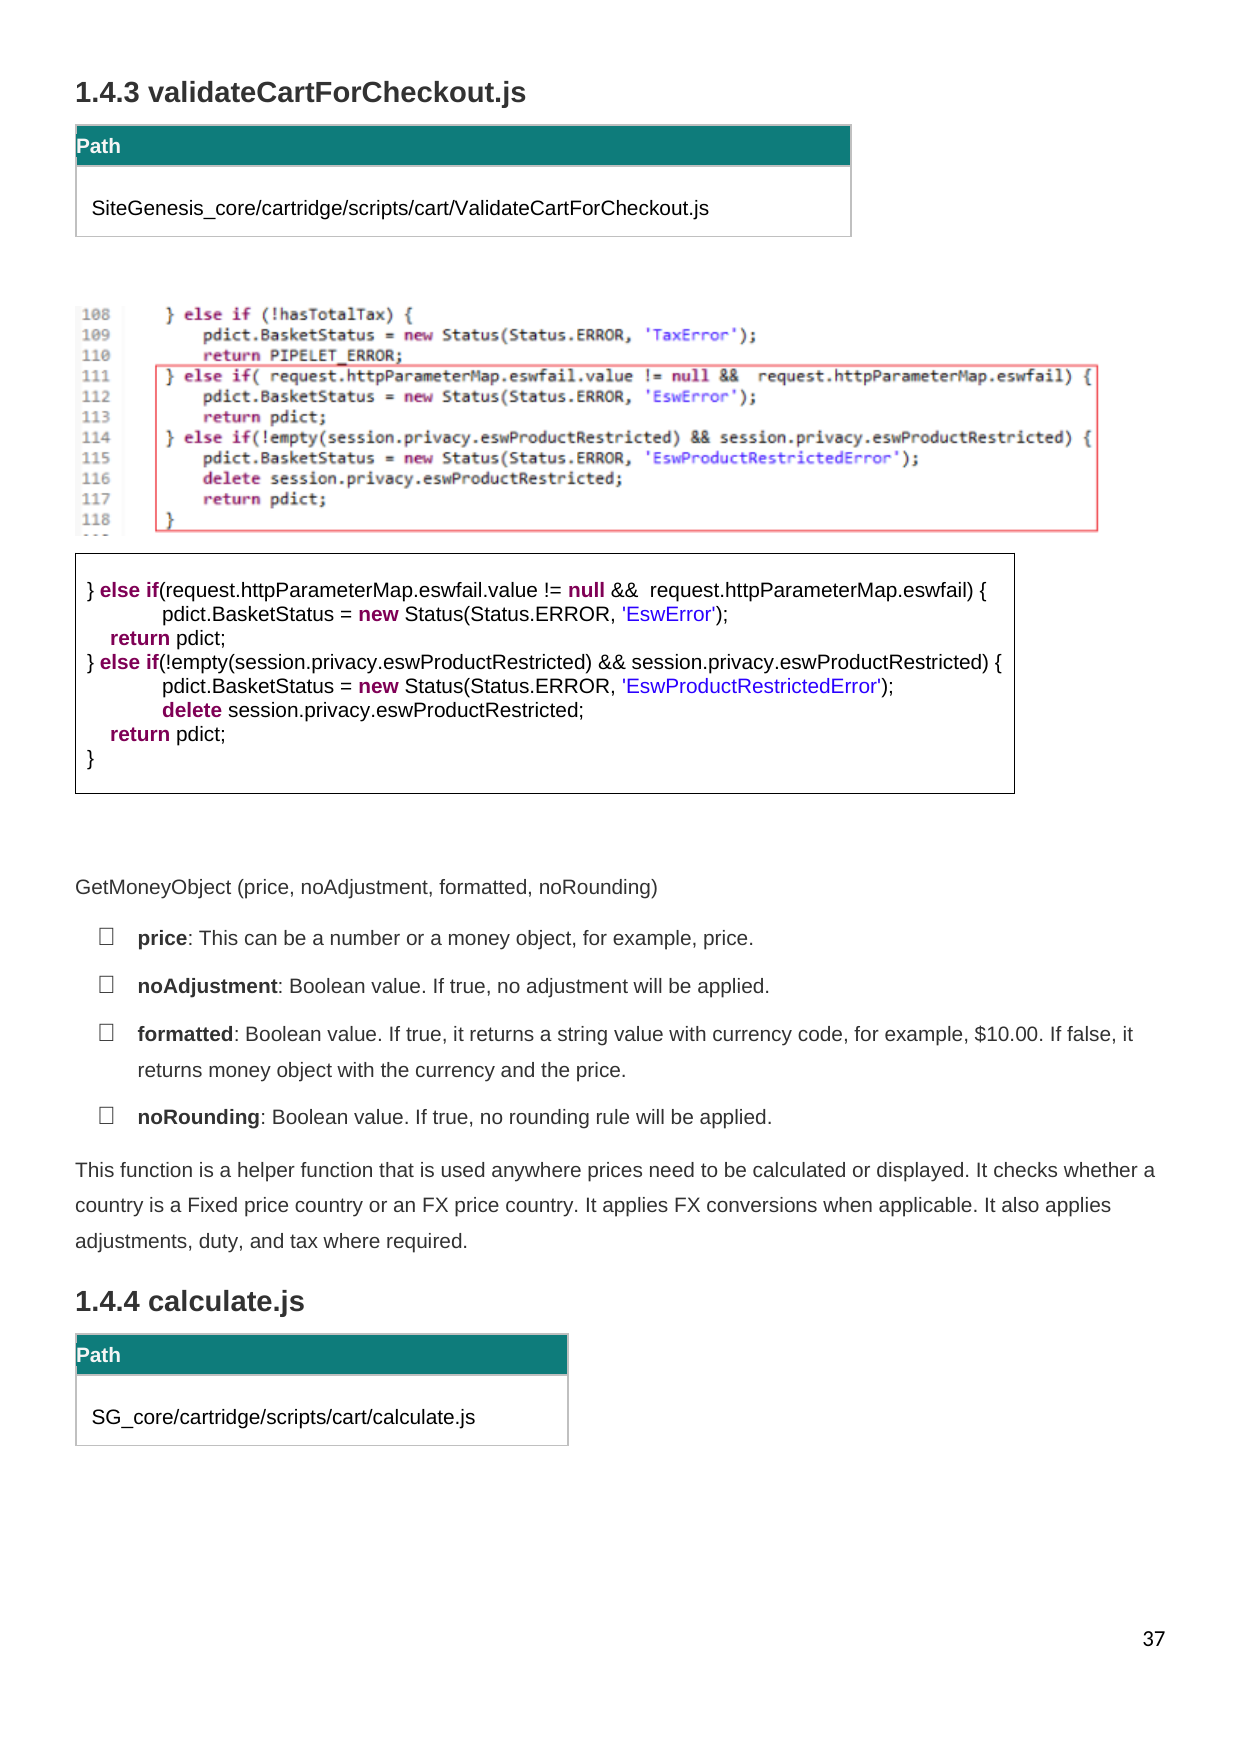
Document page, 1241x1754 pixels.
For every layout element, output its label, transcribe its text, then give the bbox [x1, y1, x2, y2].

text This function is a helper function that is used anywhere prices need to be calculated or displayed. It checks whether a country is a Fixed price country or an FX price country. It applies FX conversions when applicable. It also applies adjustments, duty, and tax where required. [75, 1146, 1165, 1253]
text GetMoneyObject (price, noAdjustment, formatted, noRounding) [75, 863, 1165, 898]
table_header } else if(request.httpParameterMap.eswfail.value != null && request.httpParameterMap.eswfail) { pdict.BasketStatus = new Status(Status.ERROR, 'EswError'); return pdict; } else if(!empty(session.privacy.eswProductRestricted) && session.privacy.eswProductRestricted) { pdict.BasketStatus = new Status(Status.ERROR, 'EswProductRestrictedError'); delete session.privacy.eswProductRestricted; return pdict; } [76, 554, 1014, 793]
picture [75, 306, 1109, 536]
text 1.4.3 validateCartForCheckout.js [75, 75, 1165, 108]
list price: This can be a number or a money object, for example, price. [116, 915, 1165, 951]
list noAdjustment: Boolean value. If true, no adjustment will be applied. [116, 963, 1165, 998]
table_cell SiteGenesis_core/cartridge/scripts/cart/ValidateCartForCheckout.js [77, 167, 850, 236]
table_cell SG_core/cartridge/scripts/cart/calculate.js [77, 1376, 567, 1444]
list formatted: Boolean value. If true, it returns a string value with currency code, for example, $10.00. If false, it returns money object with the currency and the price. [116, 1011, 1165, 1082]
list noRounding: Boolean value. If true, no rounding rule will be applied. [116, 1094, 1165, 1130]
text 1.4.4 calculate.js [75, 1284, 1165, 1317]
table_header Path [77, 1335, 567, 1374]
table_header Path [77, 126, 850, 165]
